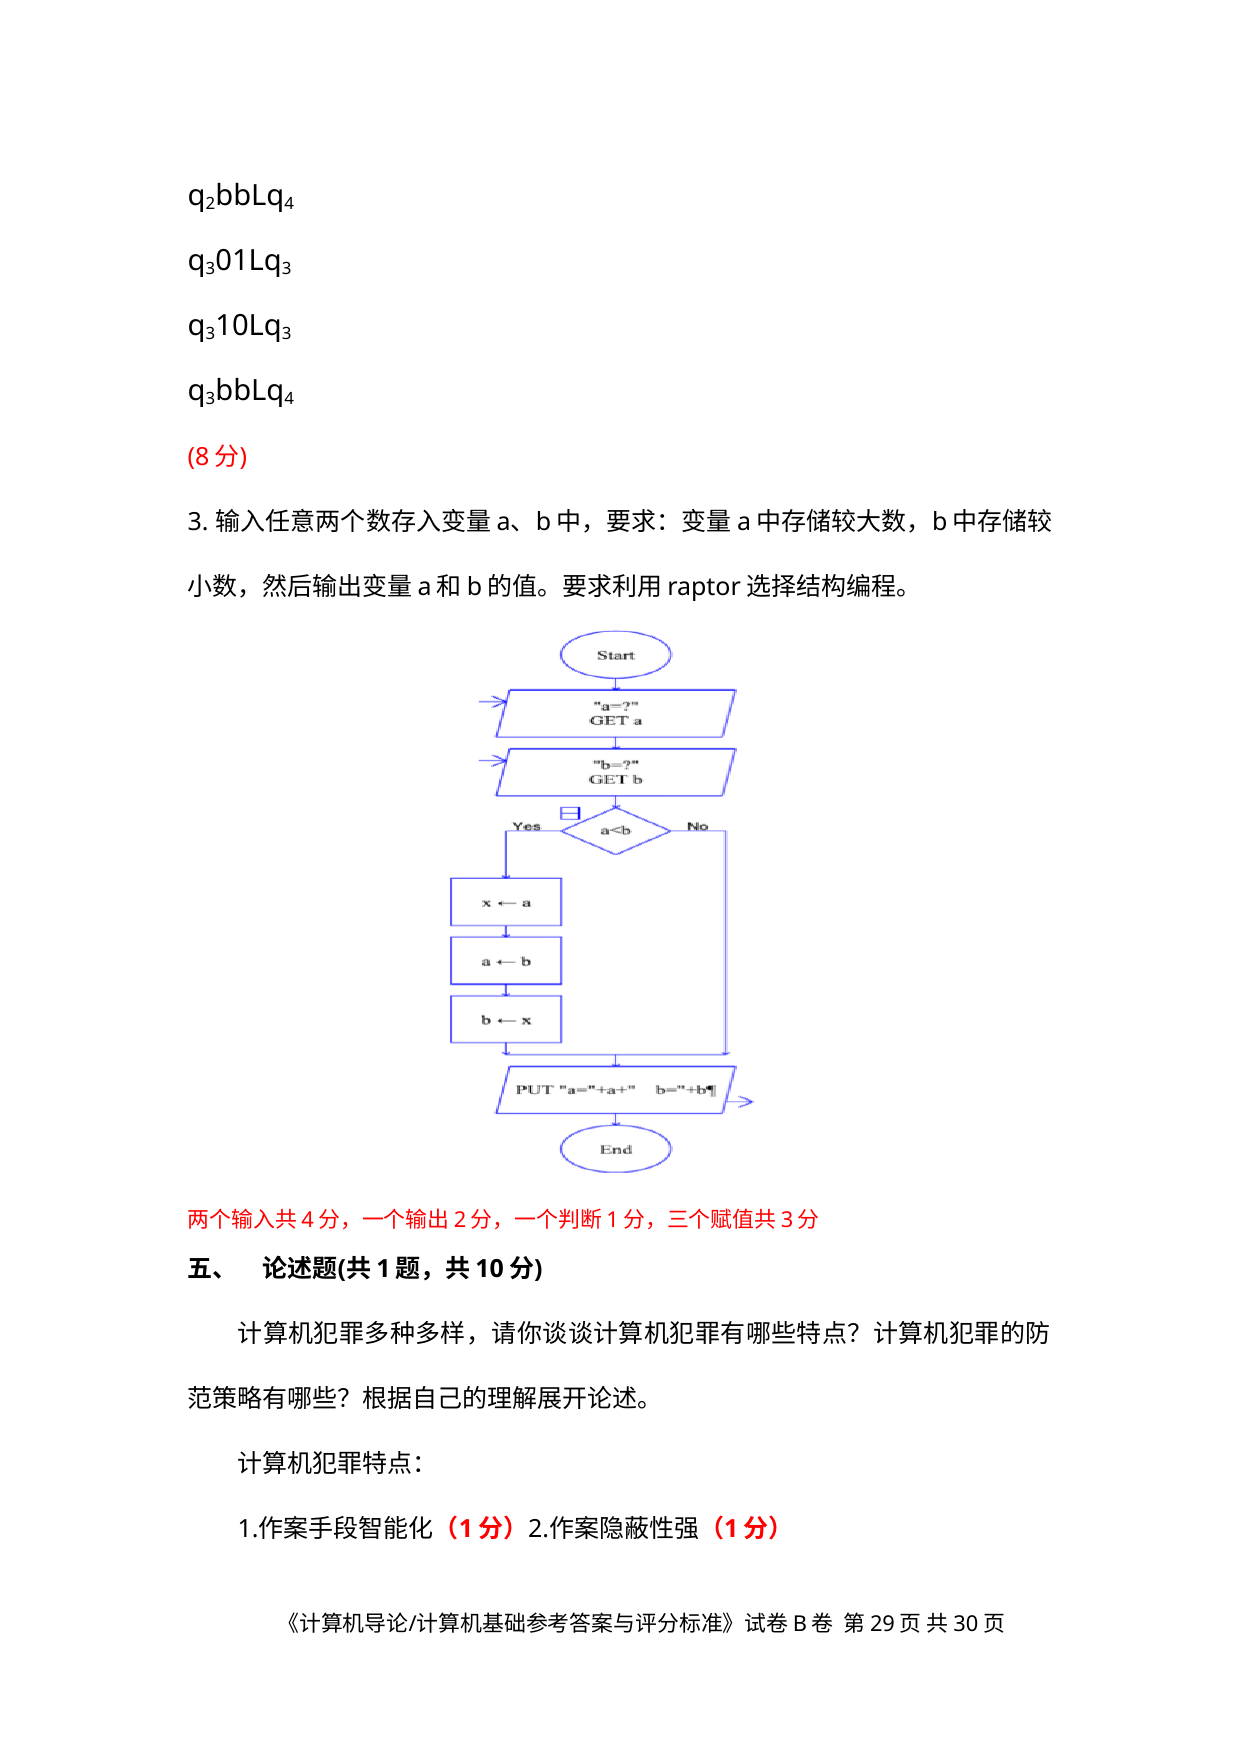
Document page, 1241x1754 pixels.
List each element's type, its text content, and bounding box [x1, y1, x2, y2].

text 1.作案手段智能化（1分）2.作案隐蔽性强（1分） [187, 1494, 1053, 1559]
text 3. 输入任意两个数存入变量a、b中，要求：变量a中存储较大数，b中存储较小数，然后输出变量a和b的值。要求利用raptor选择结构编程。 [187, 487, 1053, 617]
text q310Lq3 [187, 292, 1053, 357]
text 两个输入共4分，一个输出2分，一个判断1分，三个赋值共3分 [187, 1202, 1053, 1234]
text 计算机犯罪多种多样，请你谈谈计算机犯罪有哪些特点？计算机犯罪的防范策略有哪些？根据自己的理解展开论述。 [187, 1299, 1053, 1429]
text q3bbLq4 [187, 357, 1053, 422]
list 论述题(共1题，共10分) [187, 1234, 1053, 1299]
picture [341, 617, 899, 1185]
text q301Lq3 [187, 227, 1053, 292]
text 计算机犯罪特点： [187, 1429, 1053, 1494]
text q2bbLq4 [187, 162, 1053, 227]
text (8分) [187, 422, 1053, 487]
